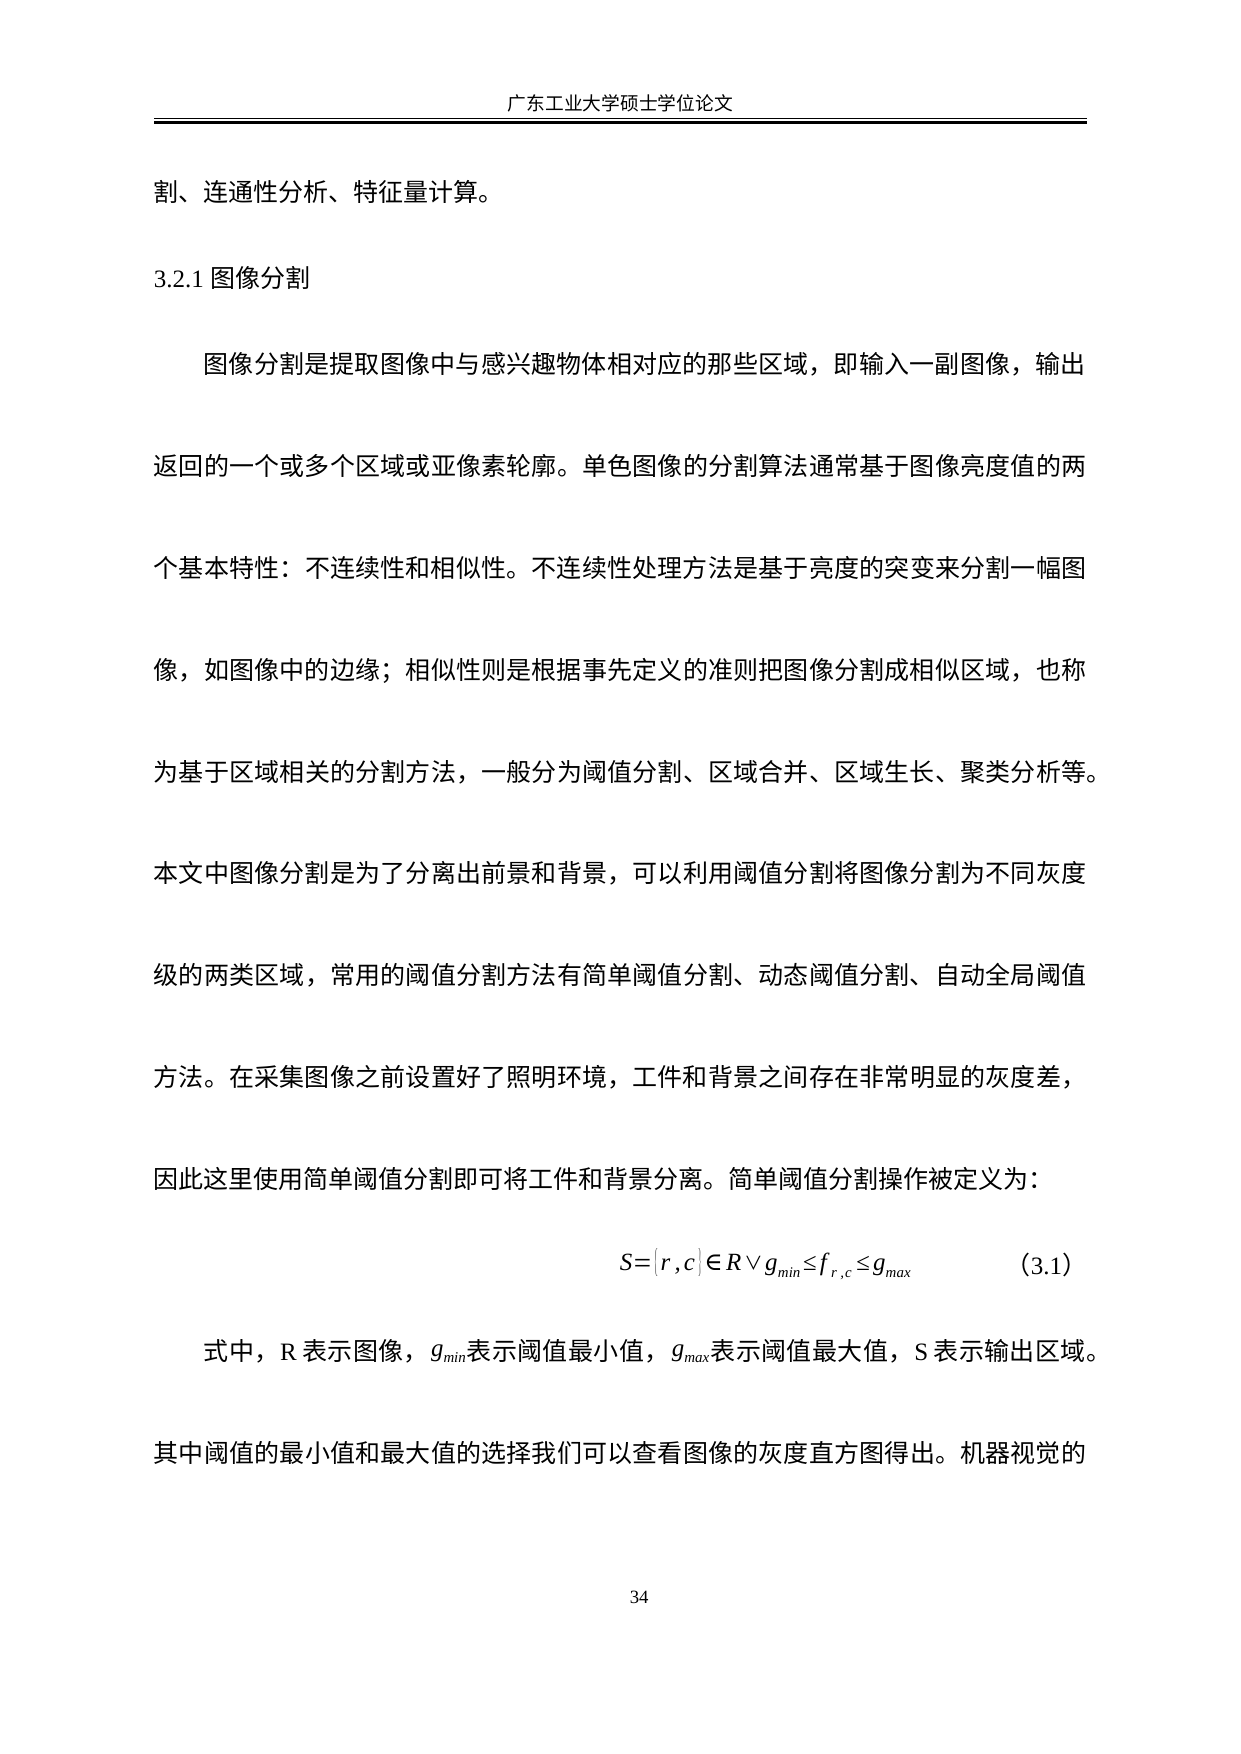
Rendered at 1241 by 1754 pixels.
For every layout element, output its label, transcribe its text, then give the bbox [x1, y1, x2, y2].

subtitle 3.2.1 图像分割 [153, 243, 1087, 311]
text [153, 157, 1087, 224]
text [153, 1316, 1087, 1486]
text 图像分割是提取图像中与感兴趣物体相对应的那些区域，即输入一副图像，输出返回的一个或多个区域或亚像素轮廓。单色图像的分割算法通常基于图像亮度值的两个基本特性：不连续性和相似性。不连续性处理方法是基于亮度的突变来分割一幅图像，如图像中的边缘；相似性则是根据事先定义的准则把图像分割成相似区域，也称为基于区域相关的分割方法，一般分为阈值分割、区域合并、区域生长、聚类分析等。本文中图像分割是为了分离出前景和背景，可以利用阈值分割将图像分割为不同灰度级的两类区域，常用的阈值分割方法有简单阈值分割、动态阈值分割、自动全局阈值方法。在采集图像之前设置好了照明环境，工件和背景之间存在非常明显的灰度差，因此这里使用简单阈值分割即可将工件和背景分离。简单阈值分割操作被定义为： [153, 329, 1087, 1212]
text （3.1） [153, 1230, 1087, 1298]
